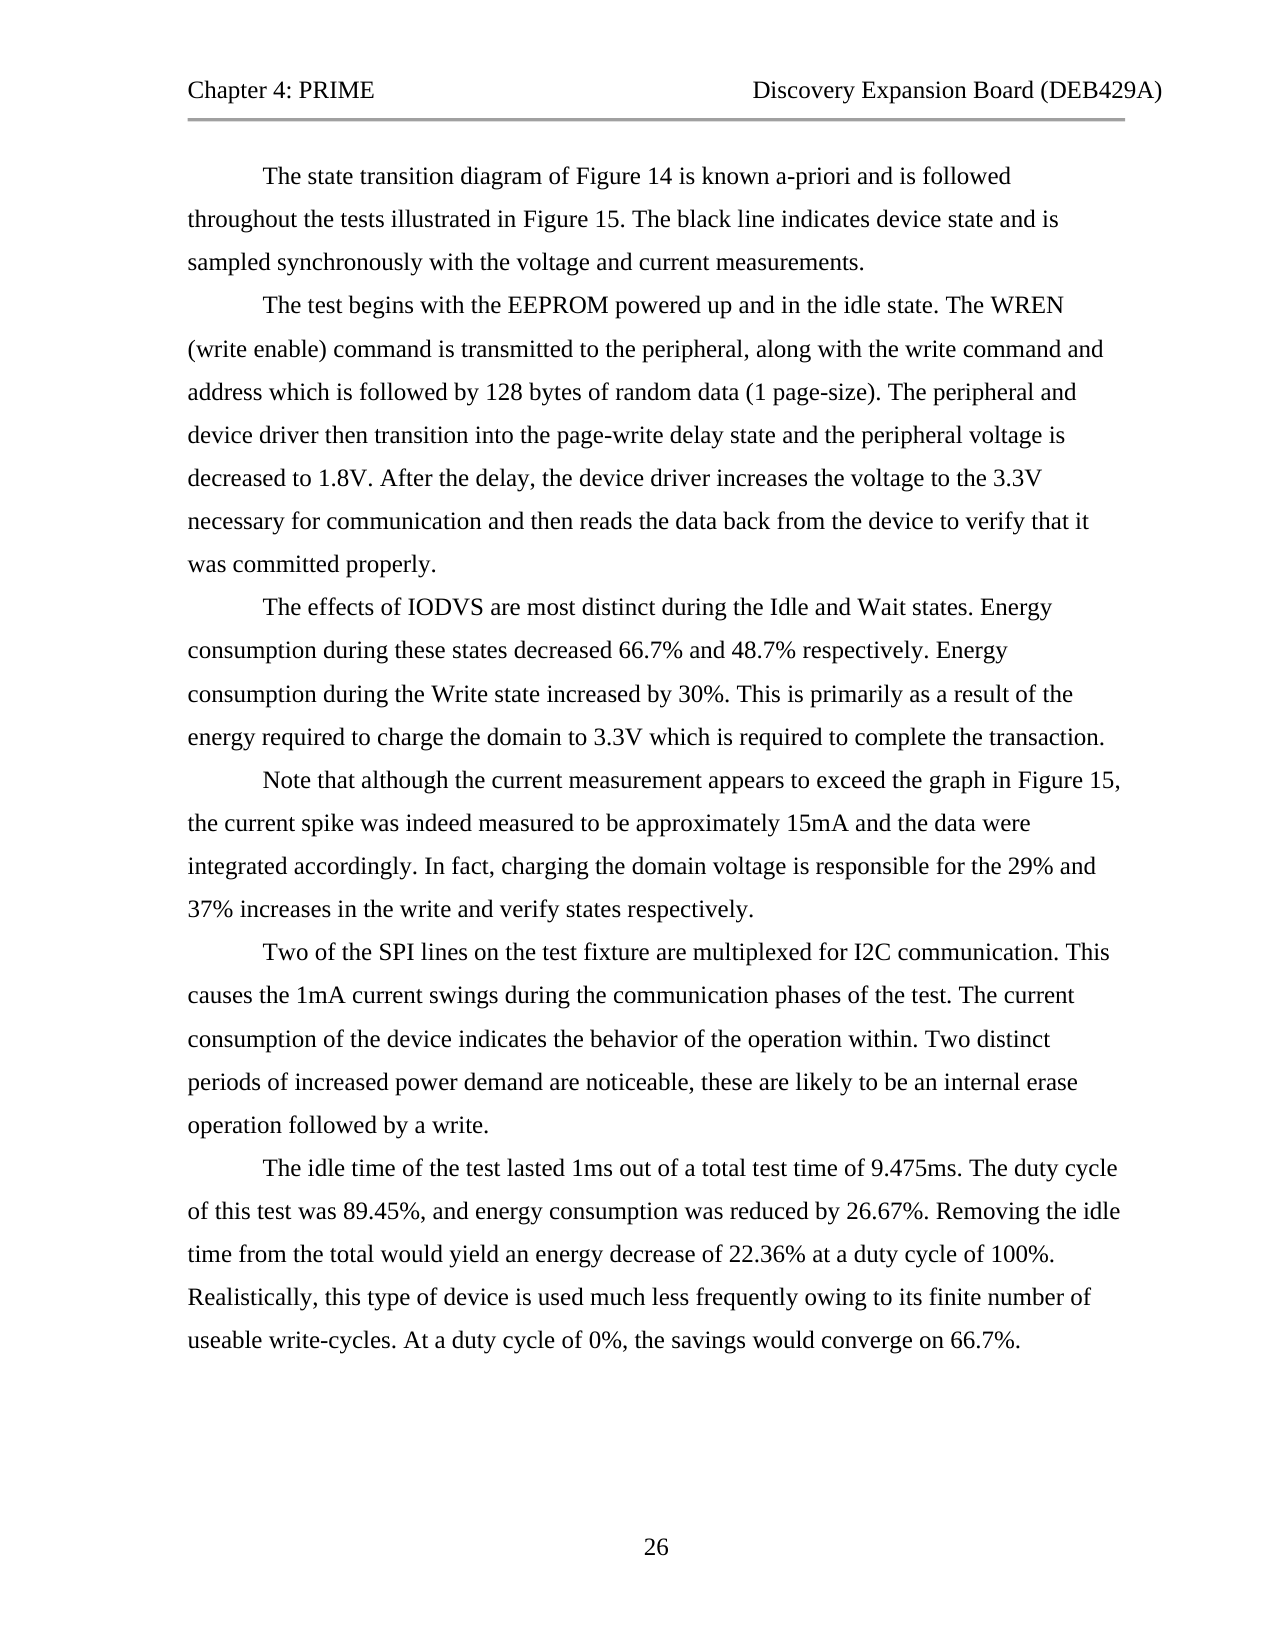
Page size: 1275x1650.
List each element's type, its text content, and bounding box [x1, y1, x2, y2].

text The test begins with the EEPROM powered up and in the idle state. The WREN (write enable) command is transmitted to the peripheral, along with the write command and address which is followed by 128 bytes of random data (1 page-size). The peripheral and device driver then transition into the page-write delay state and the peripheral voltage is decreased to 1.8V. After the delay, the device driver increases the voltage to the 3.3V necessary for communication and then reads the data back from the device to verify that it was committed properly. [187, 291, 1125, 578]
text Note that although the current measurement appears to exceed the graph in Figure 15, the current spike was indeed measured to be approximately 15mA and the data were integrated accordingly. In fact, charging the domain voltage is responsible for the 29% and 37% increases in the write and verify states respectively. [187, 765, 1125, 923]
text The idle time of the test lasted 1ms out of a total test time of 9.475ms. The duty cycle of this test was 89.45%, and energy consumption was reduced by 26.67%. Removing the idle time from the total would yield an energy decrease of 22.36% at a duty cycle of 100%. Realistically, this type of device is used much less frequently owing to its finite number of useable write-cycles. At a duty cycle of 0%, the savings would converge on 66.7%. [187, 1153, 1125, 1354]
text The state transition diagram of Figure 14 is known a-priori and is followed throughout the tests illustrated in Figure 15. The black line indicates device state and is sampled synchronously with the voltage and current measurements. [187, 161, 1125, 276]
text Two of the SPI lines on the test fixture are multiplexed for I2C communication. This causes the 1mA current swings during the communication phases of the test. The current consumption of the device indicates the behavior of the operation within. Two distinct periods of increased power demand are noticeable, these are likely to be an internal erase operation followed by a write. [187, 937, 1125, 1139]
text The effects of IODVS are most distinct during the Idle and Wait states. Energy consumption during these states decreased 66.7% and 48.7% respectively. Energy consumption during the Write state increased by 30%. This is primarily as a result of the energy required to charge the domain to 3.3V which is required to complete the transaction. [187, 592, 1125, 751]
